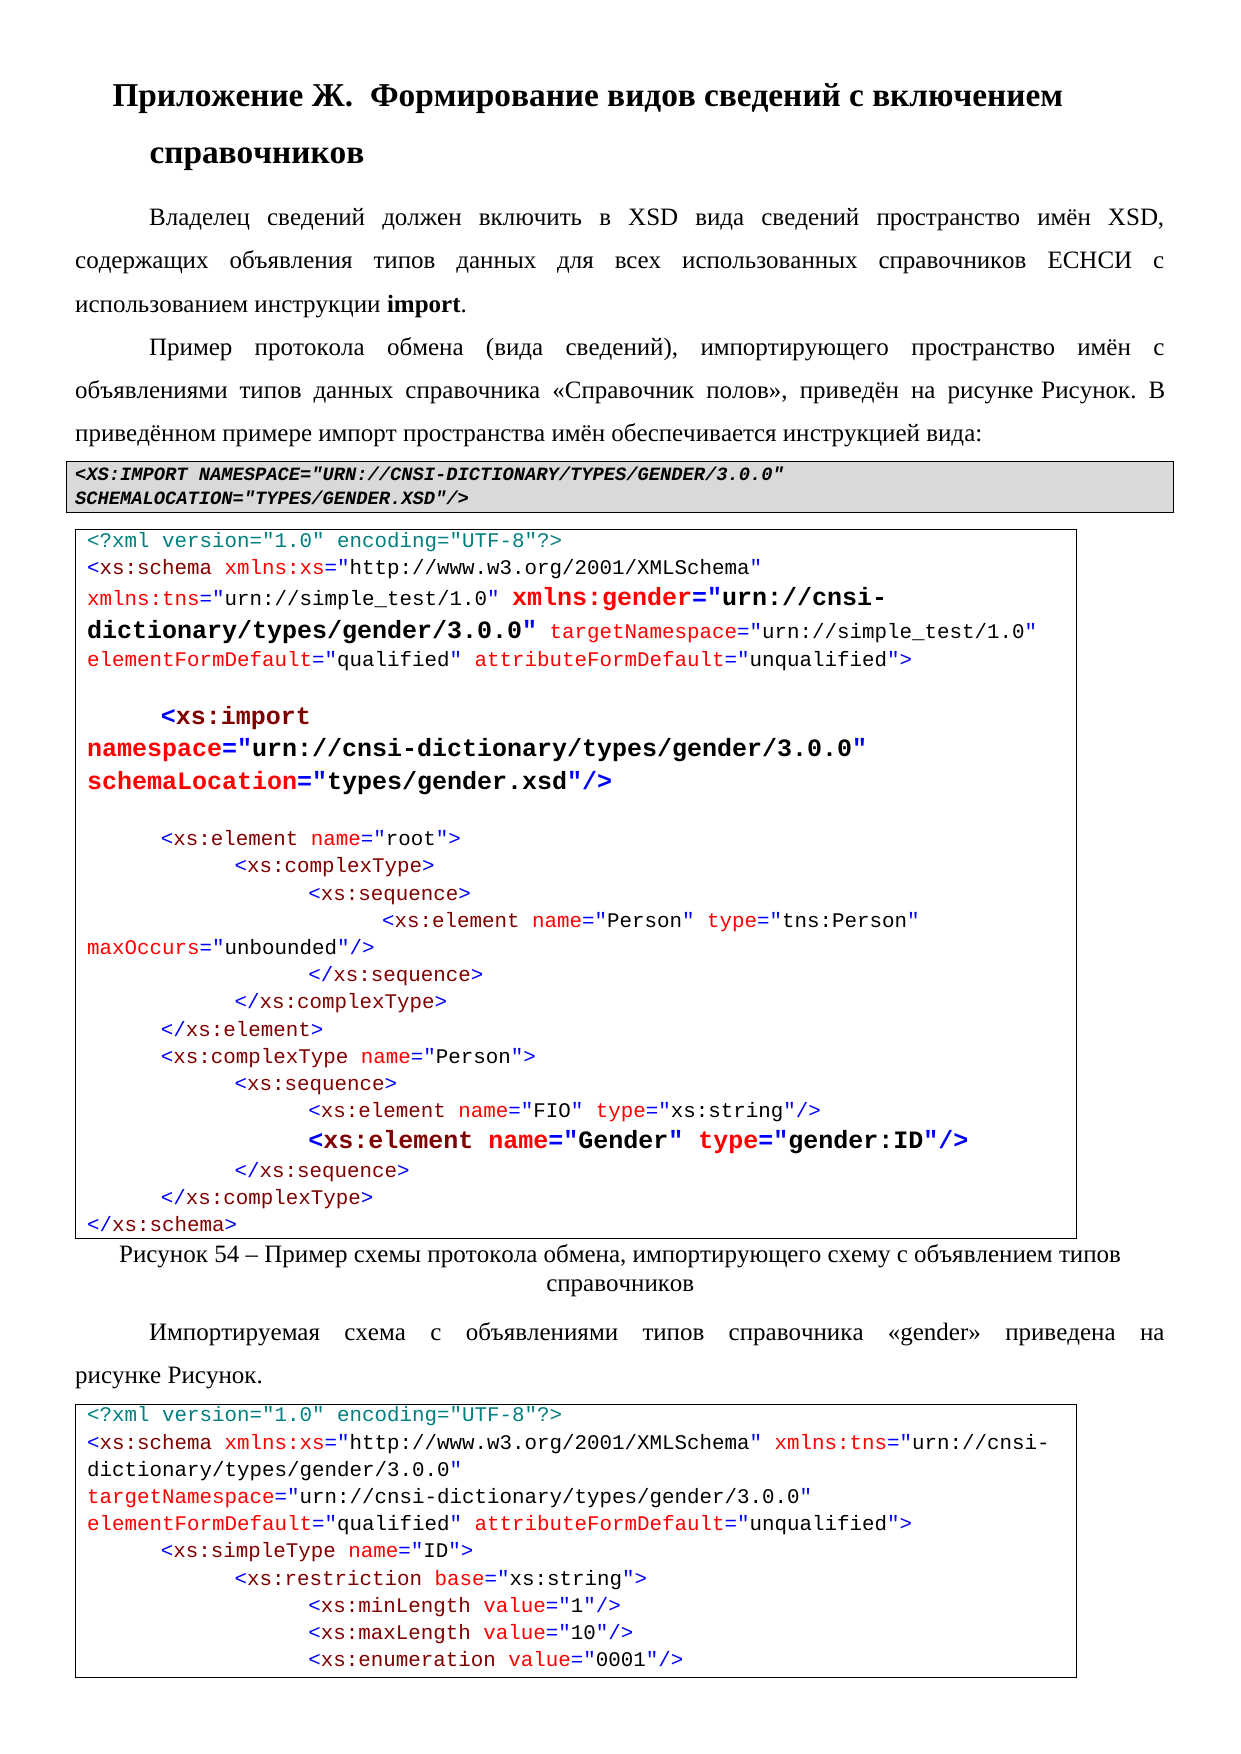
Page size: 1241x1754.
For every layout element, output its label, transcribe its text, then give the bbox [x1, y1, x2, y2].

text Импортируемая схема c объявлениями типов справочника «gender» приведена на рисунке Рисунок 49. [75, 1317, 1165, 1389]
text Рисунок 54 – Пример схемы протокола обмена, импортирующего схему с объявлением типов справочников [75, 1239, 546, 1296]
text Владелец сведений должен включить в XSD вида сведений пространство имён XSD, содержащих объявления типов данных для всех использованных справочников ЕСНСИ с использованием инструкции import. [75, 202, 1165, 317]
text <xs:import namespace="urn://cnsi-dictionary/types/gender/3.0.0" schemaLocation="types/gender.xsd"/> [67, 462, 1173, 512]
table_header <?xml version="1.0" encoding="UTF-8"?> <xs:schema xmlns:xs="http://www.w3.org/2001/XMLSchema" xmlns:tns="urn://simple_test/1.0" xmlns:gender="urn://cnsi-dictionary/types/gender/3.0.0" targetNamespace="urn://simple_test/1.0" elementFormDefault="qualified" attributeFormDefault="unqualified"> <xs:import namespace="urn://cnsi-dictionary/types/gender/3.0.0" schemaLocation="types/gender.xsd"/> <xs:element name="root"> <xs:complexType> <xs:sequence> <xs:element name="Person" type="tns:Person" maxOccurs="unbounded"/> </xs:sequence> </xs:complexType> </xs:element> <xs:complexType name="Person"> <xs:sequence> <xs:element name="FIO" type="xs:string"/> <xs:element name="Gender" type="gender:ID"/> </xs:sequence> </xs:complexType> </xs:schema> [76, 530, 1076, 1238]
text Рисунок 54 – Пример схемы протокола обмена, импортирующего схему с объявлением типов справочников [694, 1239, 1165, 1296]
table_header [76, 1405, 1076, 1677]
text Пример протокола обмена (вида сведений), импортирующего пространство имён с объявлениями типов данных справочника «Справочник полов», приведён на рисунке Рисунок 48. В приведённом примере импорт пространства имён обеспечивается инструкцией вида: [75, 332, 1165, 447]
text Формирование видов сведений с включением справочников [112, 75, 1165, 171]
